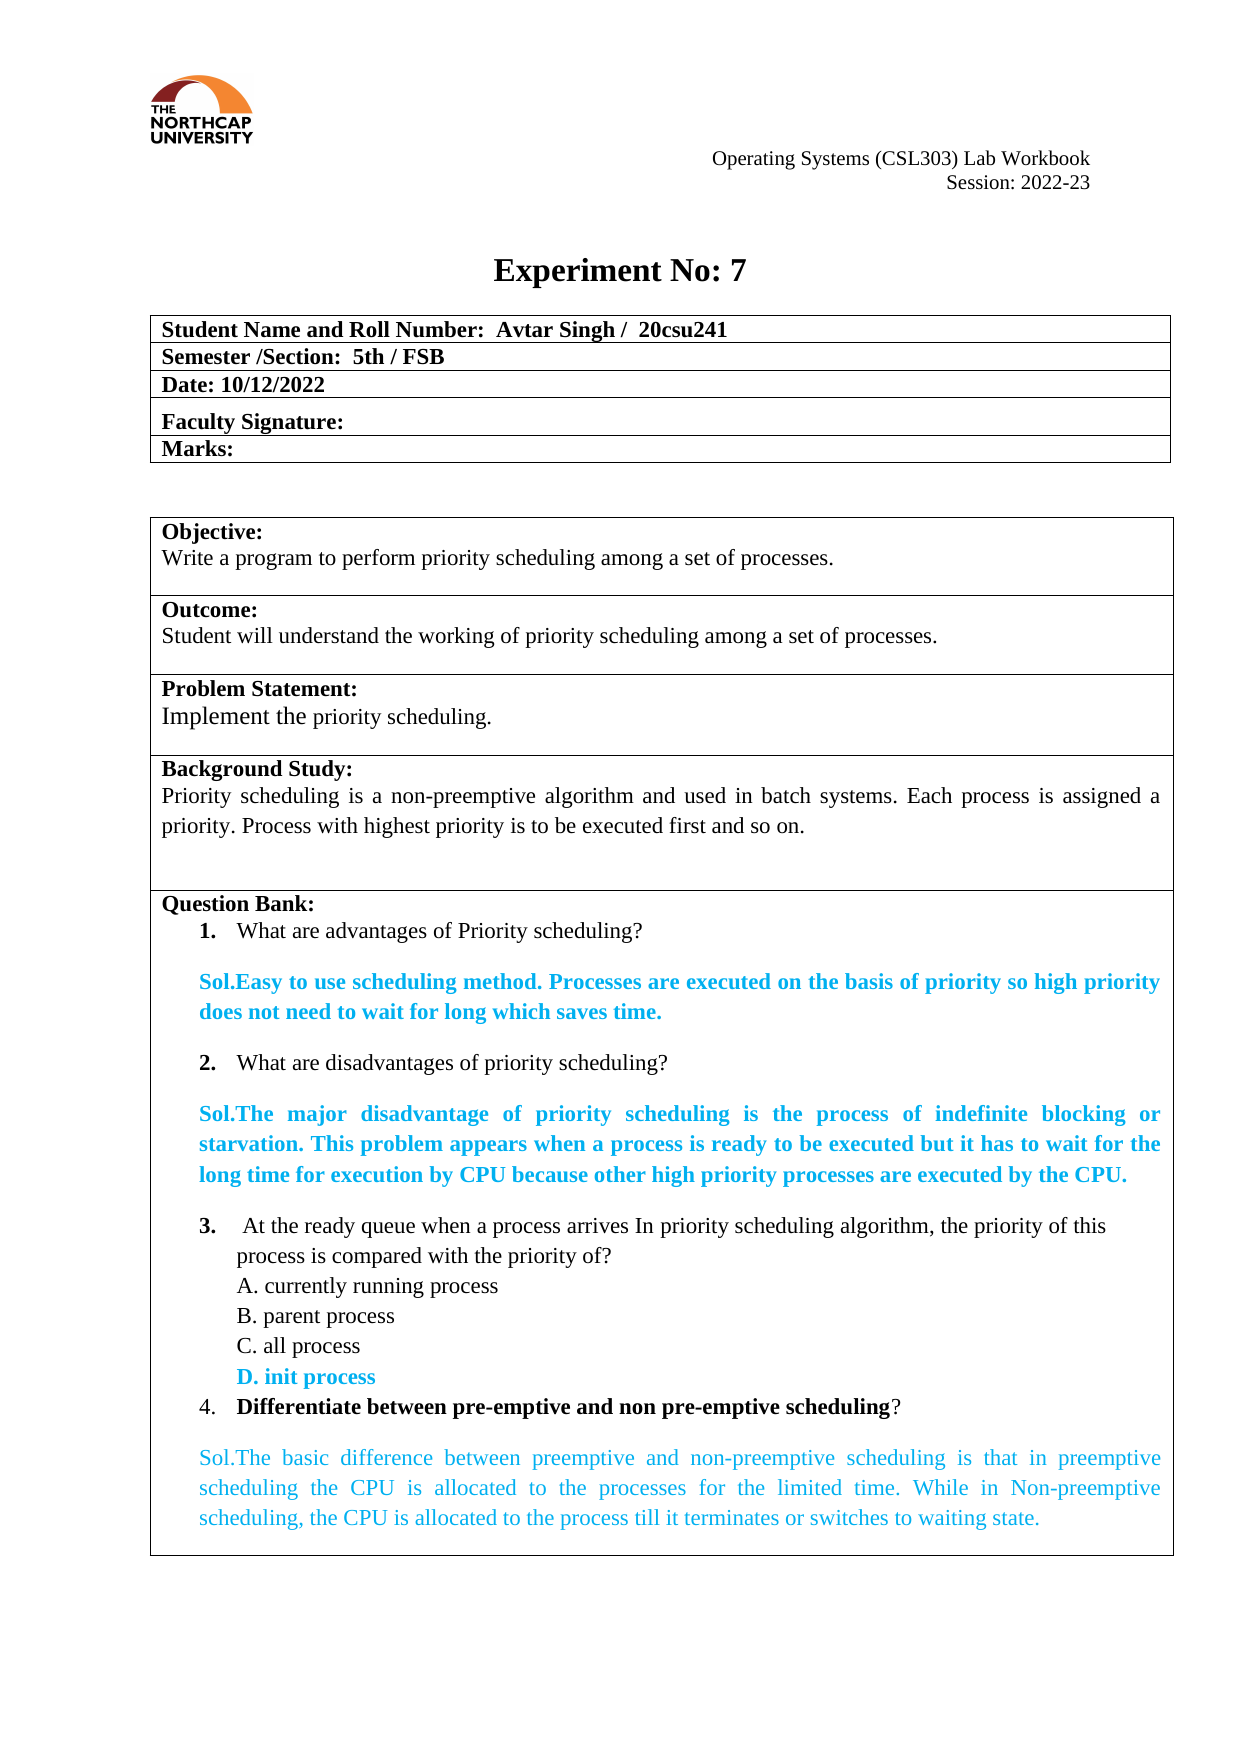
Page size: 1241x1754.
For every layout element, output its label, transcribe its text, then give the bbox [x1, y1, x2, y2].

table_cell Marks: [151, 436, 1170, 462]
picture [150, 73, 254, 146]
table_header Objective: Write a program to perform priority scheduling among a set of processes. [151, 518, 1173, 595]
text Experiment No: 7 [150, 250, 1090, 288]
table_header Student Name and Roll Number: Avtar Singh / 20csu241 [151, 316, 1170, 342]
table_cell Outcome: Student will understand the working of priority scheduling among a set of processes. [151, 596, 1173, 674]
table_cell Background Study: Priority scheduling is a non-preemptive algorithm and used in batch systems. Each process is assigned a priority. Process with highest priority is to be executed first and so on. [151, 756, 1173, 889]
table_cell Faculty Signature: [151, 398, 1170, 434]
table_cell Problem Statement: Implement the priority scheduling. [151, 675, 1173, 754]
table_cell Date: 10/12/2022 [151, 371, 1170, 397]
table_cell Semester /Section: 5th / FSB [151, 343, 1170, 370]
table_cell Question Bank: What are advantages of Priority scheduling? Sol.Easy to use scheduling method. Processes are executed on the basis of priority so high priority does not need to wait for long which saves time. What are disadvantages of priority scheduling? Sol.The major disadvantage of priority scheduling is the process of indefinite blocking or starvation. This problem appears when a process is ready to be executed but it has to wait for the long time for execution by CPU because other high priority processes are executed by the CPU. At the ready queue when a process arrives In priority scheduling algorithm, the priority of this process is compared with the priority of? A. currently running process B. parent process C. all process D. init process Differentiate between pre-emptive and non pre-emptive scheduling? Sol.The basic difference between preemptive and non-preemptive scheduling is that in preemptive scheduling the CPU is allocated to the processes for the limited time. While in Non-preemptive scheduling, the CPU is allocated to the process till it terminates or switches to waiting state. [151, 891, 1173, 1555]
